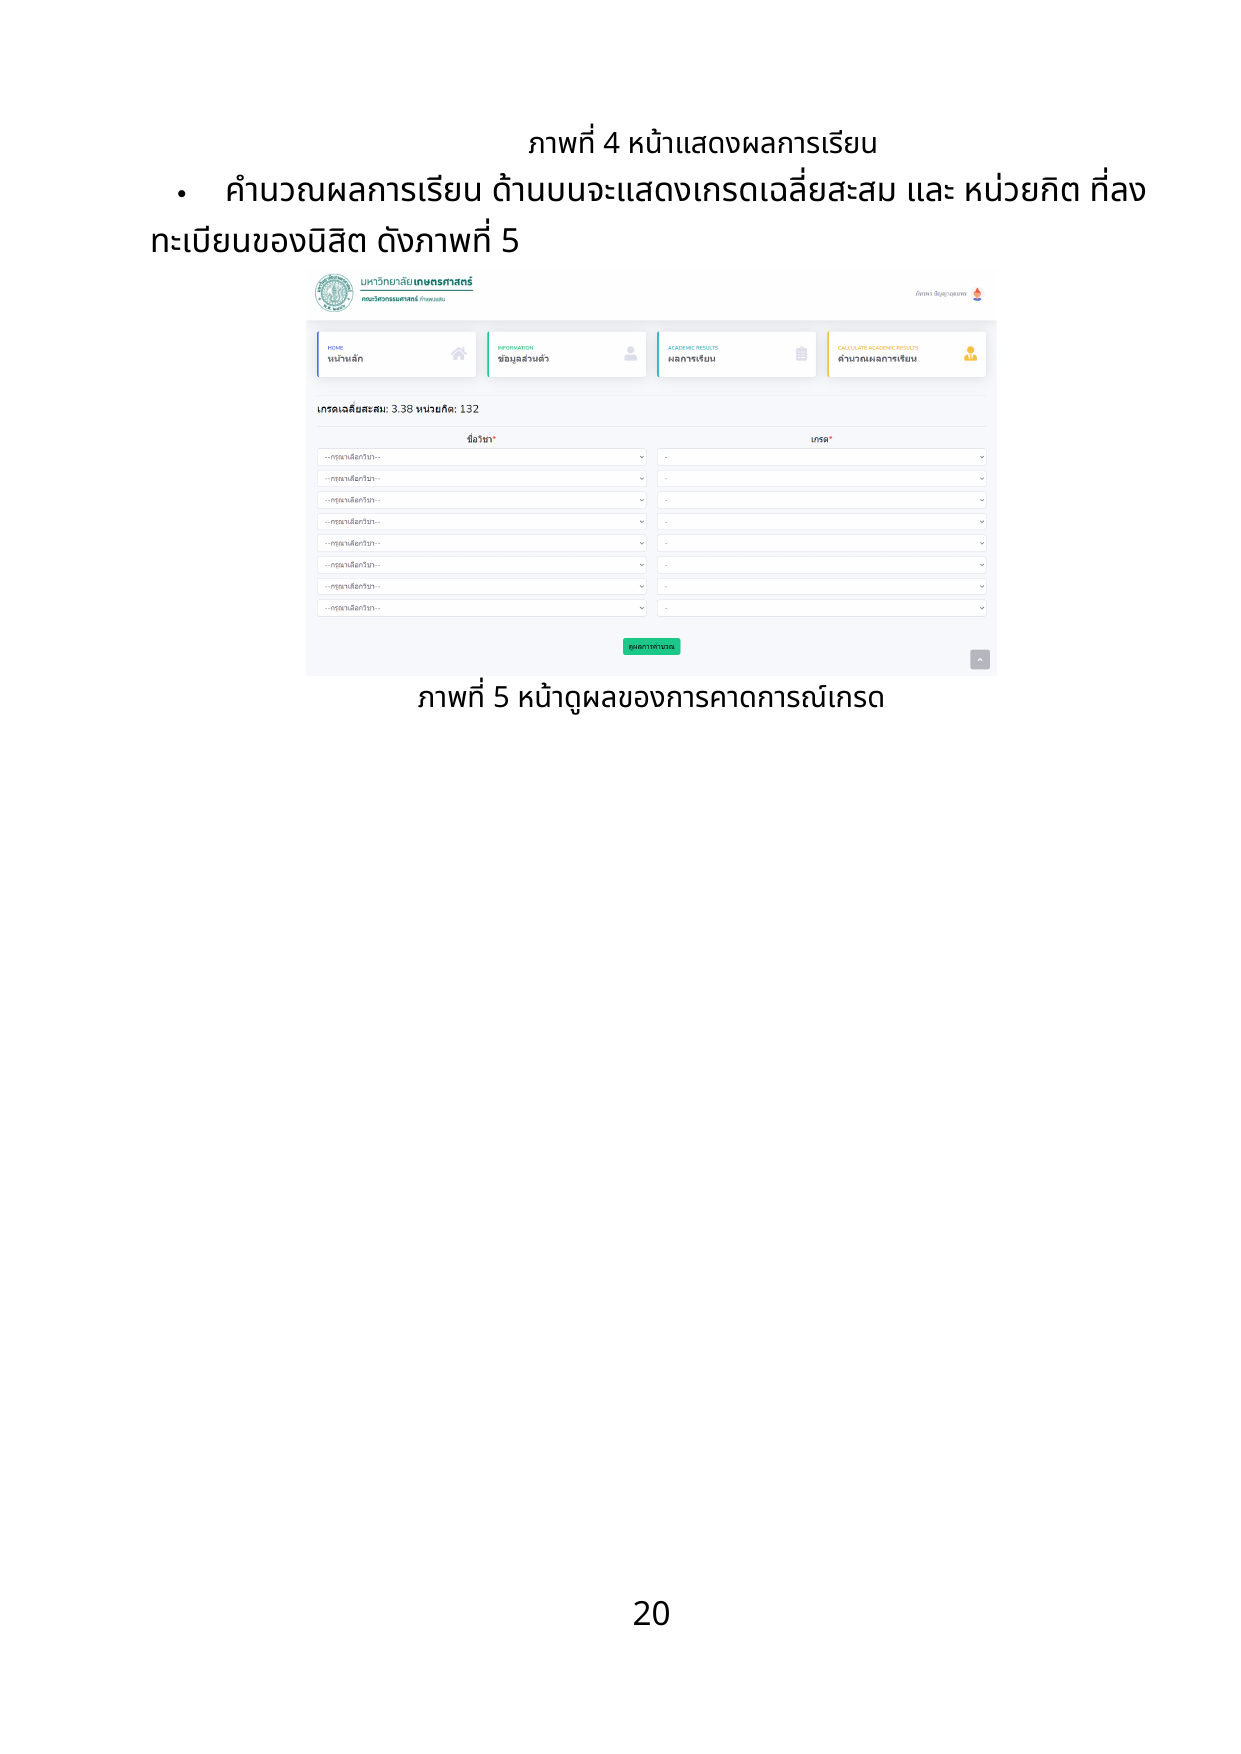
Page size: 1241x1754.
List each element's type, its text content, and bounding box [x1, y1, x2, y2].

picture [306, 267, 997, 676]
list คำนวณผลการเรียน ด้านบนจะแสดงเกรดเฉลี่ยสะสม และ หน่วยกิต ที่ลงทะเบียนของนิสิต ดังภาพที่ 5 [150, 166, 1153, 267]
text ภาพที่ 4 หน้าแสดงผลการเรียน [253, 122, 1153, 166]
list ภาพที่ 5 หน้าดูผลของการคาดการณ์เกรด [150, 676, 1153, 720]
